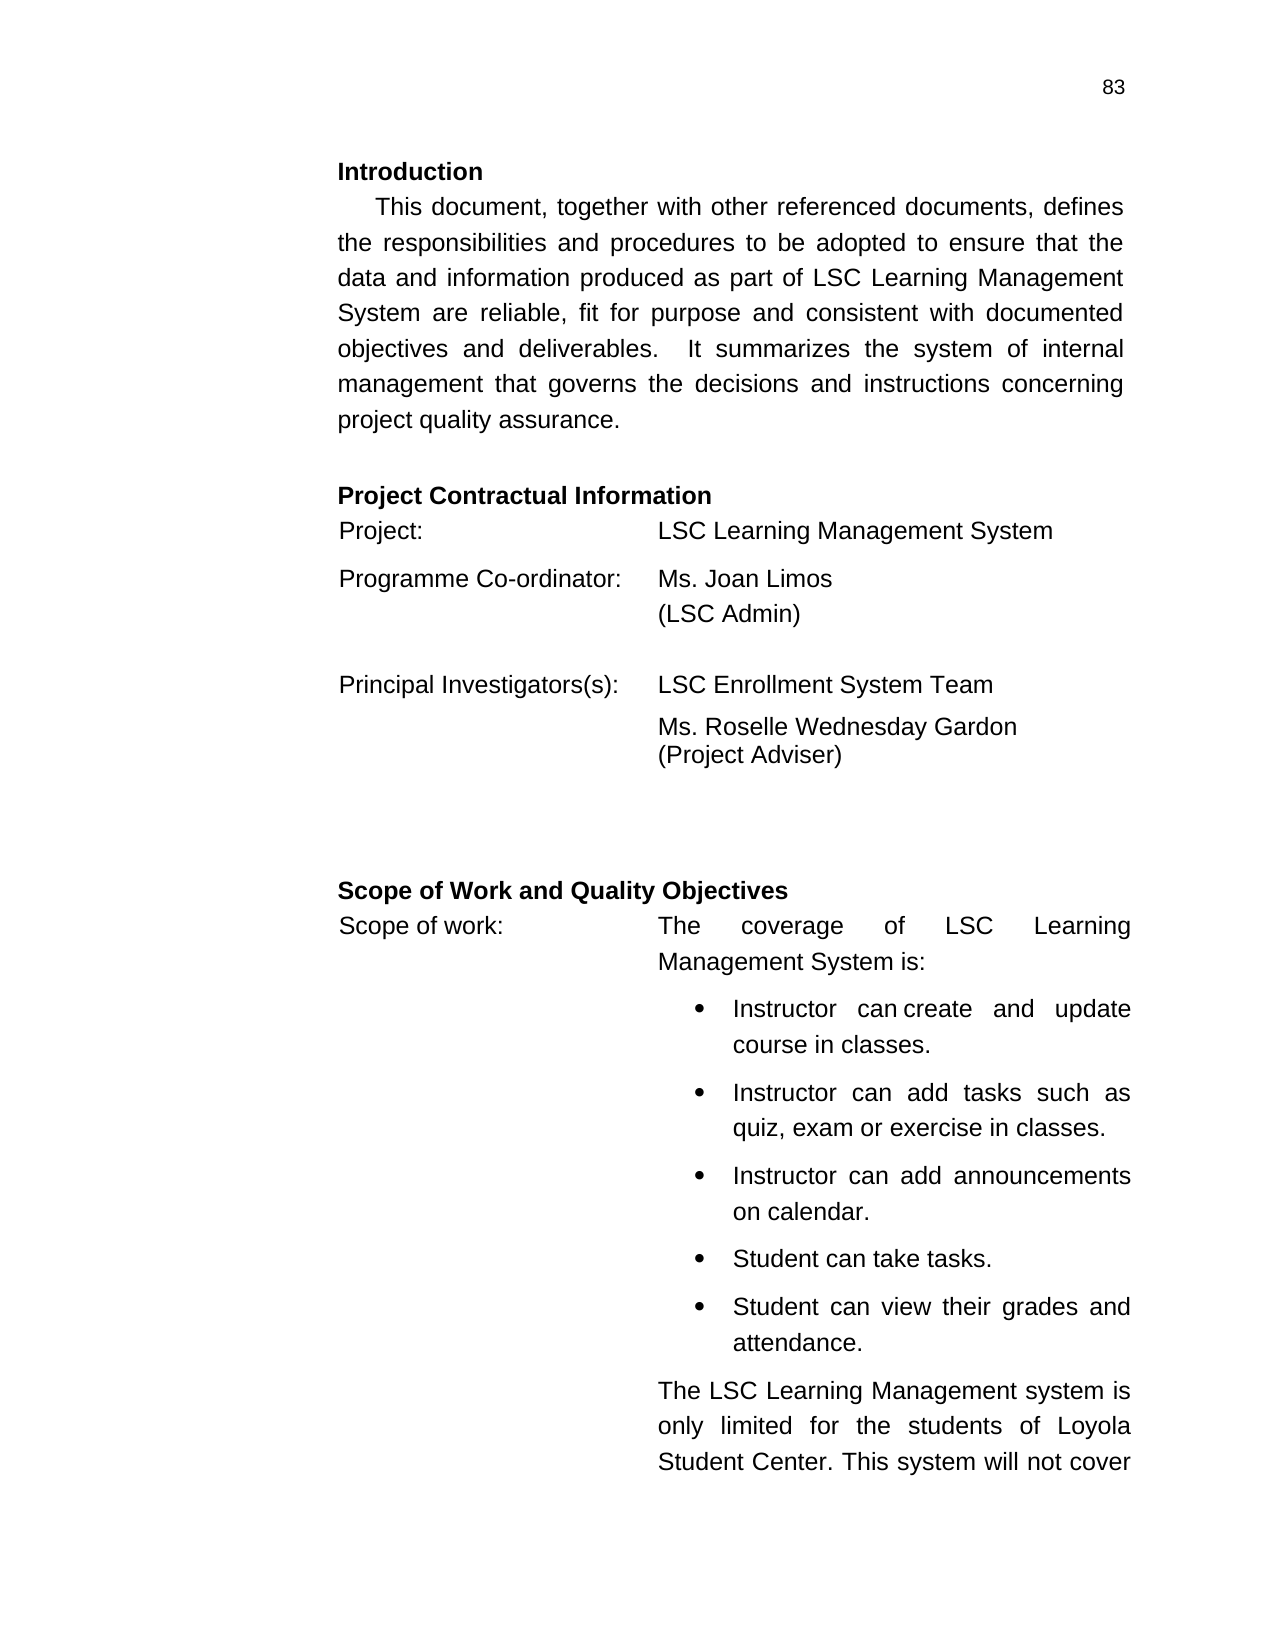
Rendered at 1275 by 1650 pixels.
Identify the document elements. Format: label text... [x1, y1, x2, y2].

text This document, together with other referenced documents, defines the responsibilities and procedures to be adopted to ensure that the data and information produced as part of LSC Learning Management System are reliable, fit for purpose and consistent with documented objectives and deliverables. It summarizes the system of internal management that governs the decisions and instructions concerning project quality assurance. [337, 185, 1125, 433]
subtitle Introduction [337, 150, 1125, 185]
table_header LSC Learning Management System [646, 509, 1143, 557]
table_cell Principal Investigators(s): [327, 664, 646, 865]
table_cell LSC Enrollment System Team Ms. Roselle Wednesday Gardon (Project Adviser) [646, 664, 1143, 865]
subtitle Project Contractual Information [337, 474, 1125, 509]
table_header Project: [327, 509, 646, 557]
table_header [327, 904, 646, 1475]
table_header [646, 904, 1143, 1475]
table_cell Programme Co-ordinator: [327, 557, 646, 663]
table_cell Ms. Joan Limos (LSC Admin) [646, 557, 1143, 663]
subtitle Scope of Work and Quality Objectives [337, 869, 1125, 904]
